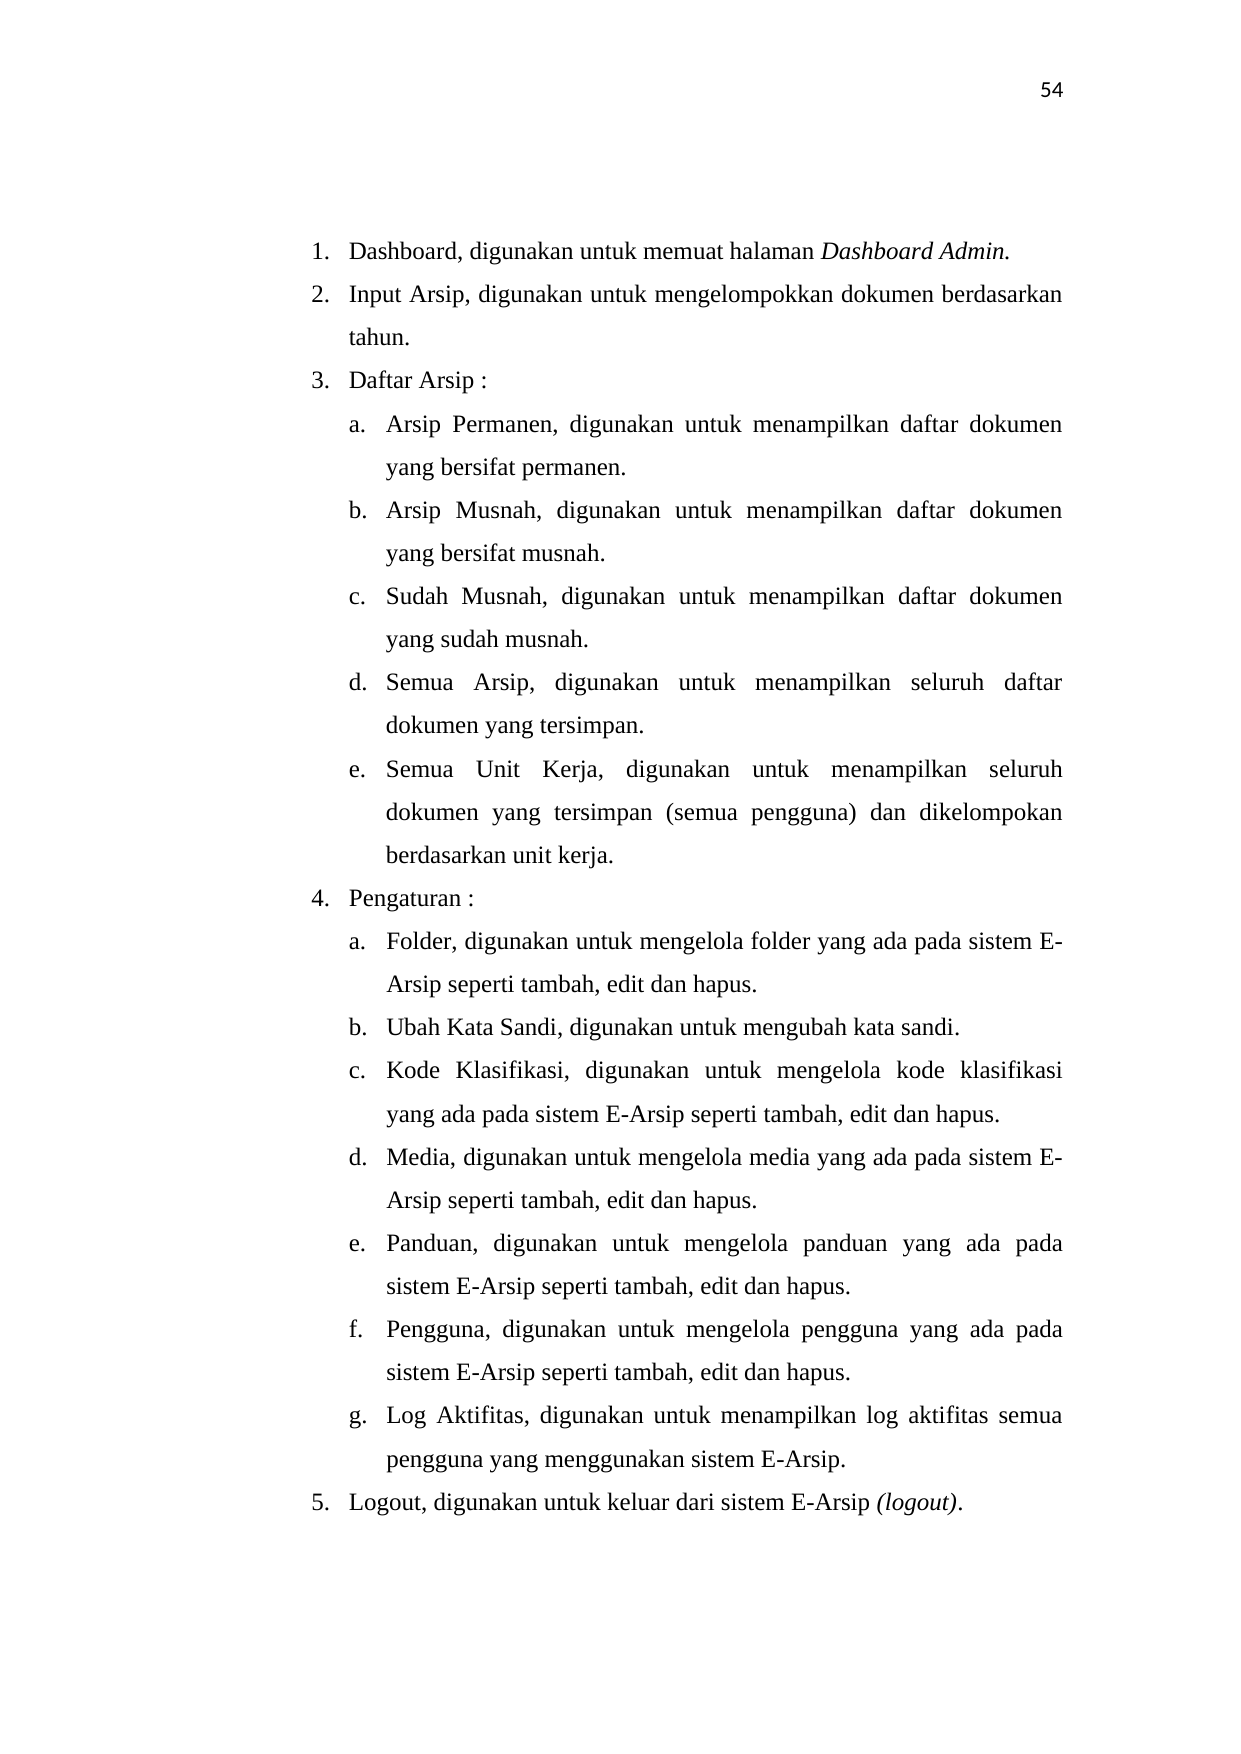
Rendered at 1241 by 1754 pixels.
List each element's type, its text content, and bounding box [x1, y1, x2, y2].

list Arsip Permanen, digunakan untuk menampilkan daftar dokumen yang bersifat permanen. [348, 409, 1063, 481]
list Logout, digunakan untuk keluar dari sistem E-Arsip (logout). [311, 1487, 1063, 1516]
list Daftar Arsip : [311, 366, 1063, 394]
list Dashboard, digunakan untuk memuat halaman Dashboard Admin. [311, 236, 1063, 265]
list Media, digunakan untuk mengelola media yang ada pada sistem E-Arsip seperti tambah, edit dan hapus. [348, 1142, 1063, 1214]
list Kode Klasifikasi, digunakan untuk mengelola kode klasifikasi yang ada pada sistem E-Arsip seperti tambah, edit dan hapus. [348, 1056, 1063, 1127]
list Folder, digunakan untuk mengelola folder yang ada pada sistem E-Arsip seperti tambah, edit dan hapus. [348, 926, 1063, 998]
list Semua Arsip, digunakan untuk menampilkan seluruh daftar dokumen yang tersimpan. [348, 667, 1063, 739]
list Input Arsip, digunakan untuk mengelompokkan dokumen berdasarkan tahun. [311, 279, 1063, 351]
list Arsip Musnah, digunakan untuk menampilkan daftar dokumen yang bersifat musnah. [348, 495, 1063, 567]
list Panduan, digunakan untuk mengelola panduan yang ada pada sistem E-Arsip seperti tambah, edit dan hapus. [348, 1228, 1063, 1300]
list Ubah Kata Sandi, digunakan untuk mengubah kata sandi. [348, 1012, 1063, 1041]
list Pengaturan : [311, 883, 1063, 912]
list Pengguna, digunakan untuk mengelola pengguna yang ada pada sistem E-Arsip seperti tambah, edit dan hapus. [348, 1314, 1063, 1386]
list Sudah Musnah, digunakan untuk menampilkan daftar dokumen yang sudah musnah. [348, 581, 1063, 653]
list Semua Unit Kerja, digunakan untuk menampilkan seluruh dokumen yang tersimpan (semua pengguna) dan dikelompokan berdasarkan unit kerja. [348, 754, 1063, 869]
list Log Aktifitas, digunakan untuk menampilkan log aktifitas semua pengguna yang menggunakan sistem E-Arsip. [348, 1401, 1063, 1472]
